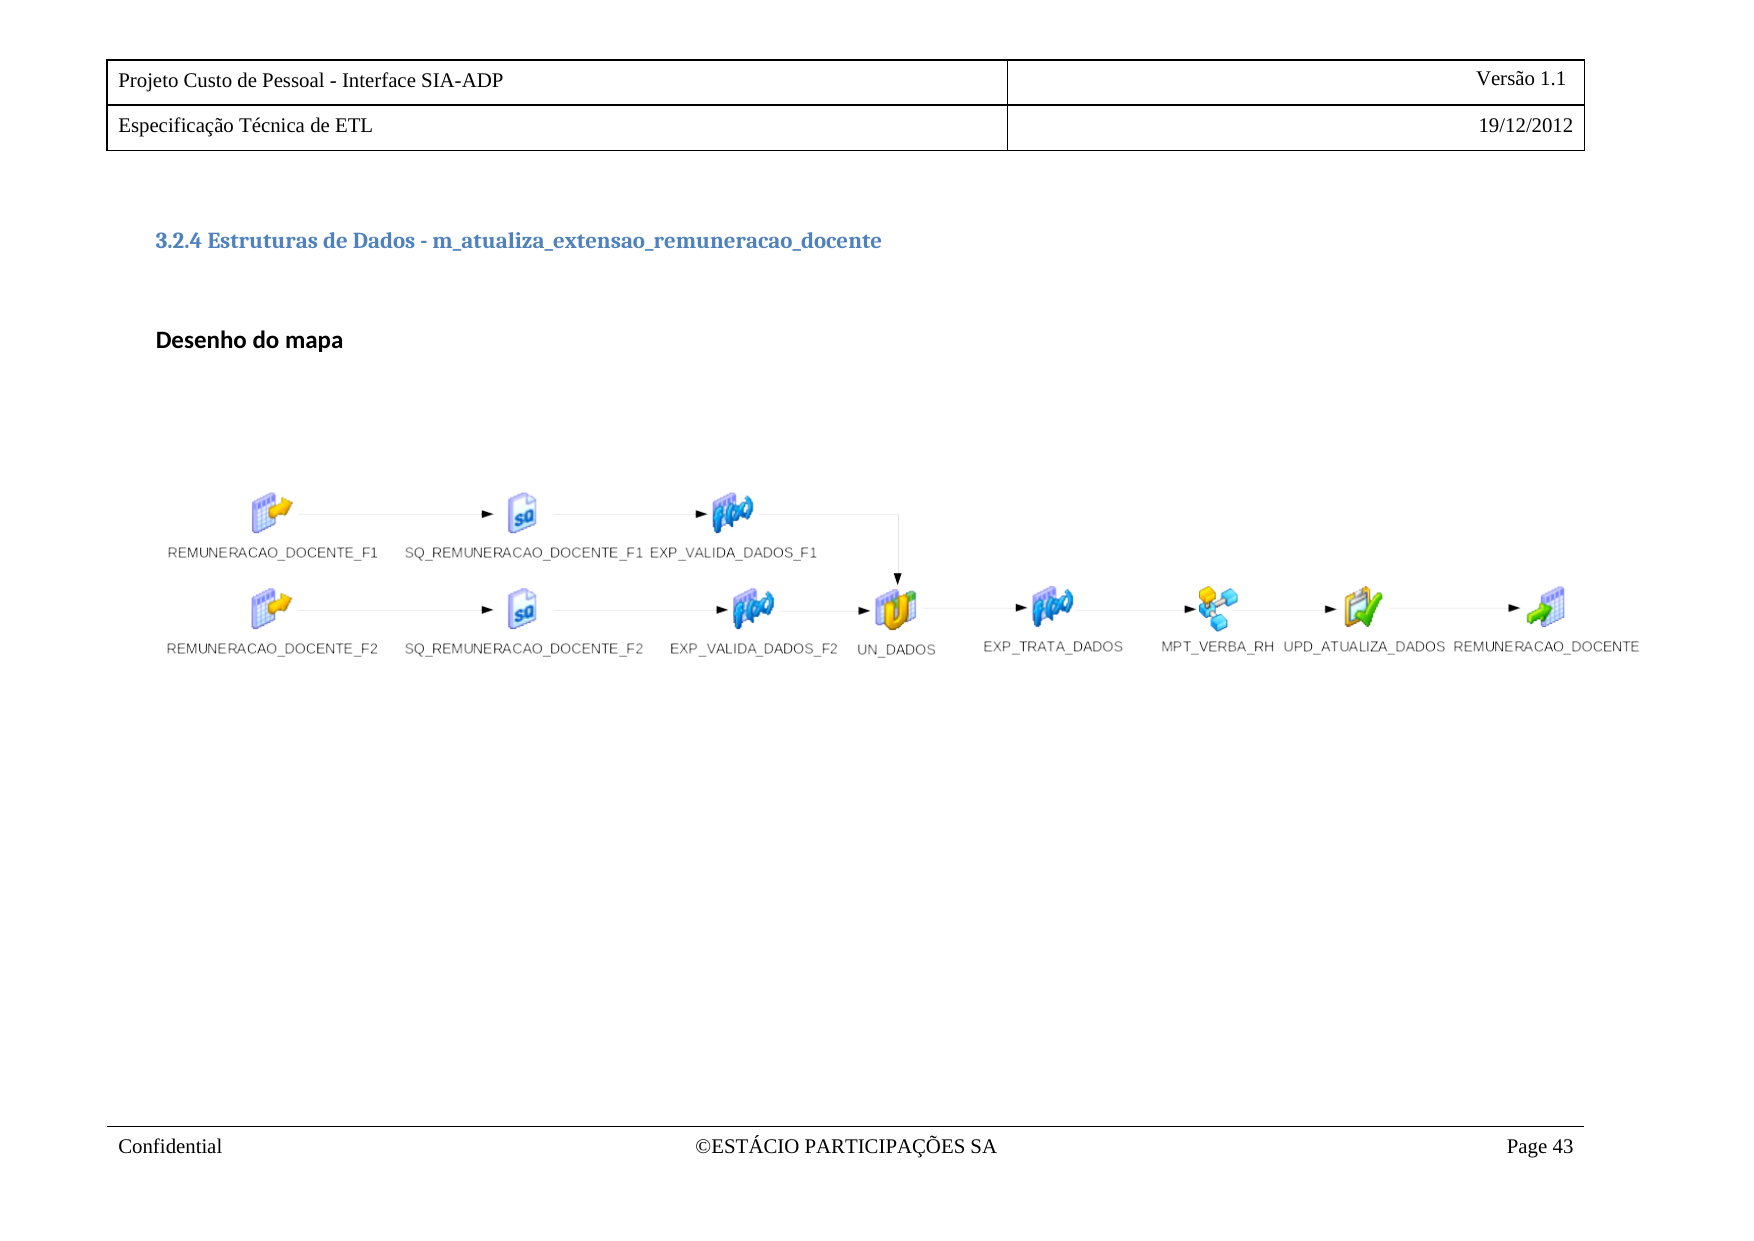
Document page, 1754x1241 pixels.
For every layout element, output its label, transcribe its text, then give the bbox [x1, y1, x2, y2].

text Desenho do mapa [156, 324, 1596, 354]
text Estruturas de Dados - m_atualiza_extensao_remuneracao_docente [156, 228, 1596, 254]
